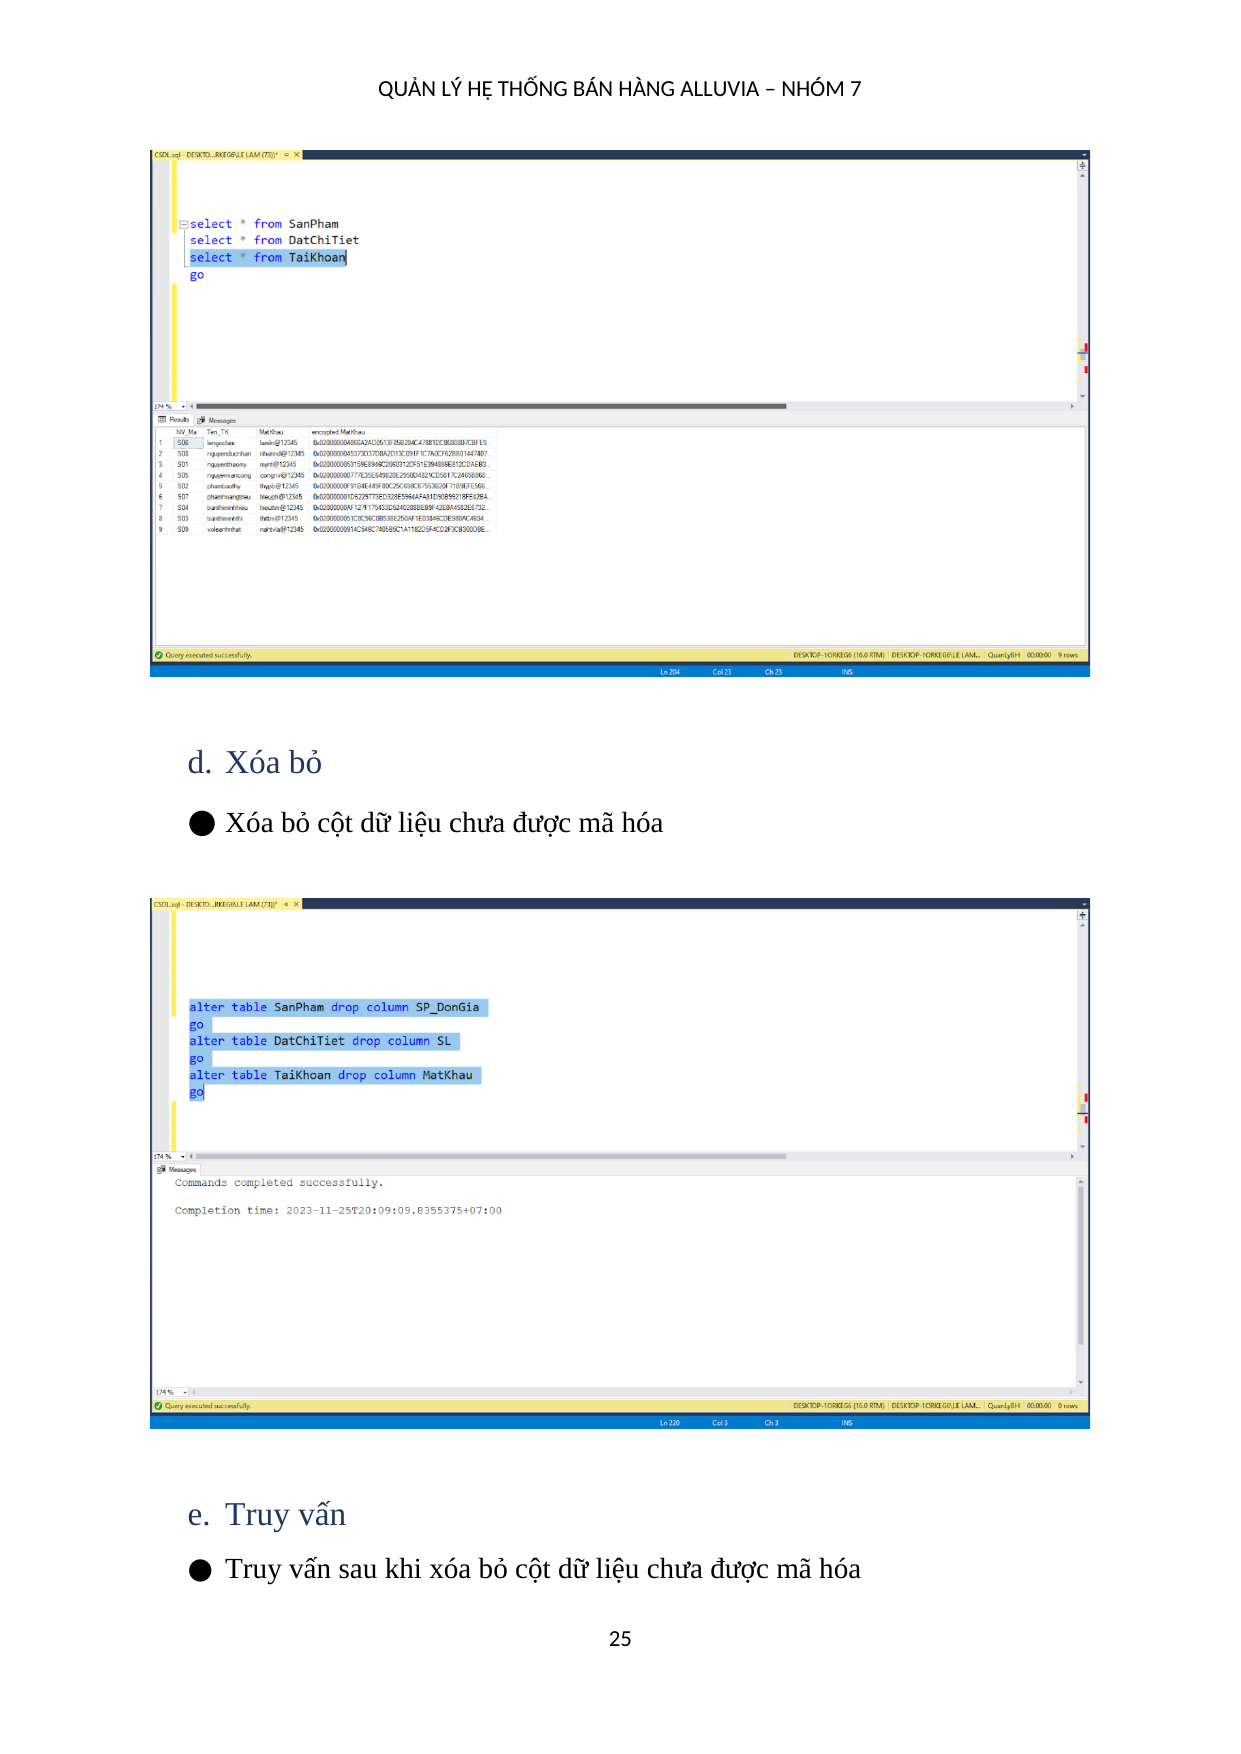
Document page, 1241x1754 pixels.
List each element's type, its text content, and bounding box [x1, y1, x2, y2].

subtitle Truy vấn [187, 1494, 1090, 1532]
picture [150, 150, 1091, 677]
list Truy vấn sau khi xóa bỏ cột dữ liệu chưa được mã hóa [187, 1535, 1090, 1595]
picture [150, 898, 1091, 1429]
list Xóa bỏ cột dữ liệu chưa được mã hóa [187, 783, 1090, 852]
subtitle Xóa bỏ [187, 742, 1090, 780]
